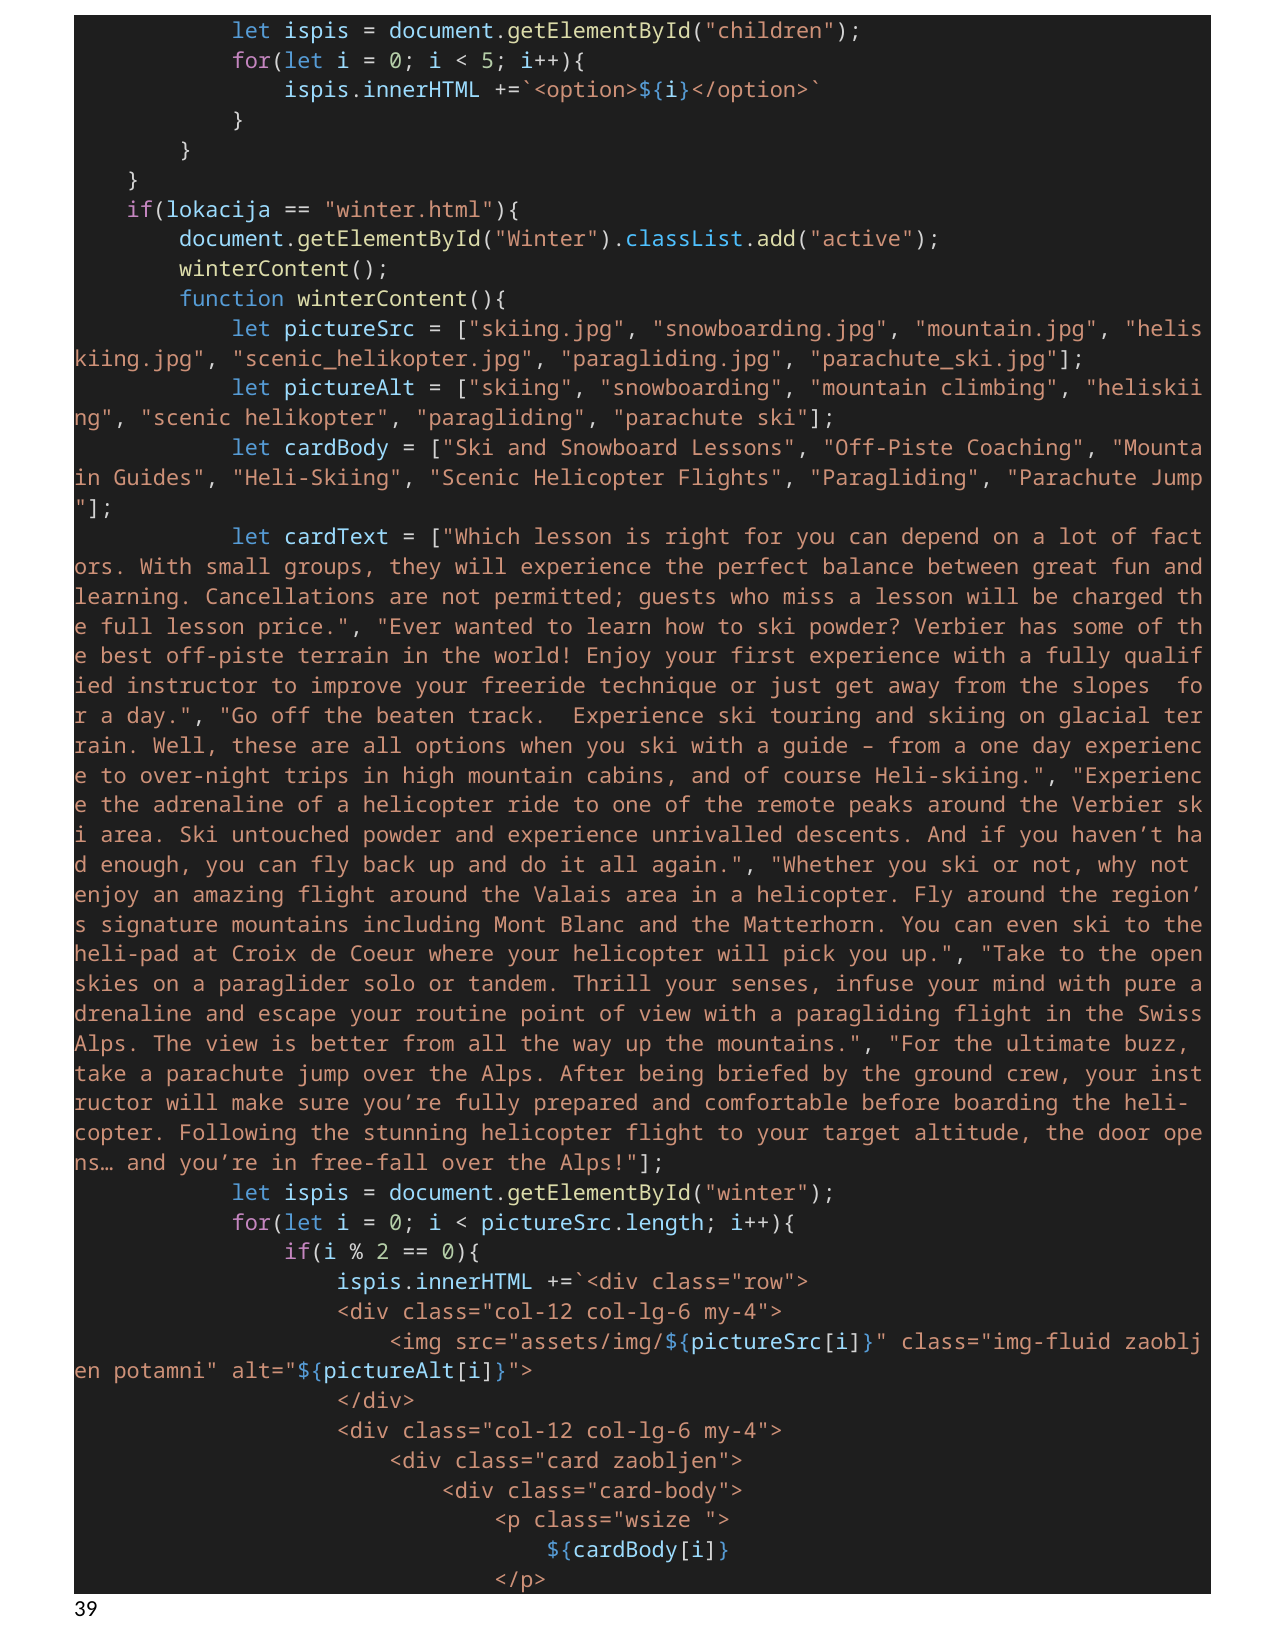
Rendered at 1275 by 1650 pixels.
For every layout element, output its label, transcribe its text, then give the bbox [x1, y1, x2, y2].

text function winterContent(){ [74, 283, 1211, 313]
text let cardText = ["Which lesson is right for you can depend on a lot of factors. With small groups, they will experience the perfect balance between great fun and learning. Cancellations are not permitted; guests who miss a lesson will be charged the full lesson price.", "Ever wanted to learn how to ski powder? Verbier has some of the best off-piste terrain in the world! Enjoy your first experience with a fully qualified instructor to improve your freeride technique or just get away from the slopes for a day.", "Go off the beaten track. Experience ski touring and skiing on glacial terrain. Well, these are all options when you ski with a guide – from a one day experience to over-night trips in high mountain cabins, and of course Heli-skiing.", "Experience the adrenaline of a helicopter ride to one of the remote peaks around the Verbier ski area. Ski untouched powder and experience unrivalled descents. And if you haven’t had enough, you can fly back up and do it all again.", "Whether you ski or not, why not enjoy an amazing flight around the Valais area in a helicopter. Fly around the region’s signature mountains including Mont Blanc and the Matterhorn. You can even ski to the heli-pad at Croix de Coeur where your helicopter will pick you up.", "Take to the open skies on a paraglider solo or tandem. Thrill your senses, infuse your mind with pure adrenaline and escape your routine point of view with a paragliding flight in the Swiss Alps. The view is better from all the way up the mountains.", "For the ultimate buzz, take a parachute jump over the Alps. After being briefed by the ground crew, your instructor will make sure you’re fully prepared and comfortable before boarding the heli- copter. Following the stunning helicopter flight to your target altitude, the door opens… and you’re in free-fall over the Alps!"]; [74, 521, 1211, 1177]
text let pictureAlt = ["skiing", "snowboarding", "mountain climbing", "heliskiing", "scenic helikopter", "paragliding", "parachute ski"]; [74, 372, 1211, 432]
text let cardBody = ["Ski and Snowboard Lessons", "Off-Piste Coaching", "Mountain Guides", "Heli-Skiing", "Scenic Helicopter Flights", "Paragliding", "Parachute Jump"]; [74, 432, 1211, 521]
text <div class="card zaobljen"> [74, 1445, 1211, 1474]
text let pictureSrc = ["skiing.jpg", "snowboarding.jpg", "mountain.jpg", "heliskiing.jpg", "scenic_helikopter.jpg", "paragliding.jpg", "parachute_ski.jpg"]; [74, 313, 1211, 372]
text </div> [74, 1385, 1211, 1415]
text } [74, 164, 1211, 193]
text ispis.innerHTML +=`<div class="row"> [74, 1266, 1211, 1296]
text </p> [74, 1564, 1211, 1594]
text <div class="col-12 col-lg-6 my-4"> [74, 1415, 1211, 1445]
text winterContent(); [74, 253, 1211, 283]
text <div class="col-12 col-lg-6 my-4"> [74, 1296, 1211, 1326]
text } [74, 104, 1211, 134]
text ${cardBody[i]} [74, 1534, 1211, 1564]
text for(let i = 0; i < pictureSrc.length; i++){ [74, 1206, 1211, 1236]
text <div class="card-body"> [74, 1474, 1211, 1504]
text for(let i = 0; i < 5; i++){ [74, 44, 1211, 74]
text if(i % 2 == 0){ [74, 1236, 1211, 1266]
text <p class="wsize "> [74, 1504, 1211, 1534]
text let ispis = document.getElementById("winter"); [74, 1177, 1211, 1206]
text document.getElementById("Winter").classList.add("active"); [74, 223, 1211, 253]
text let ispis = document.getElementById("children"); [74, 15, 1211, 44]
text if(lokacija == "winter.html"){ [74, 193, 1211, 223]
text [74, 74, 1211, 104]
text } [74, 134, 1211, 164]
text <img src="assets/img/${pictureSrc[i]}" class="img-fluid zaobljen potamni" alt="${pictureAlt[i]}"> [74, 1326, 1211, 1385]
